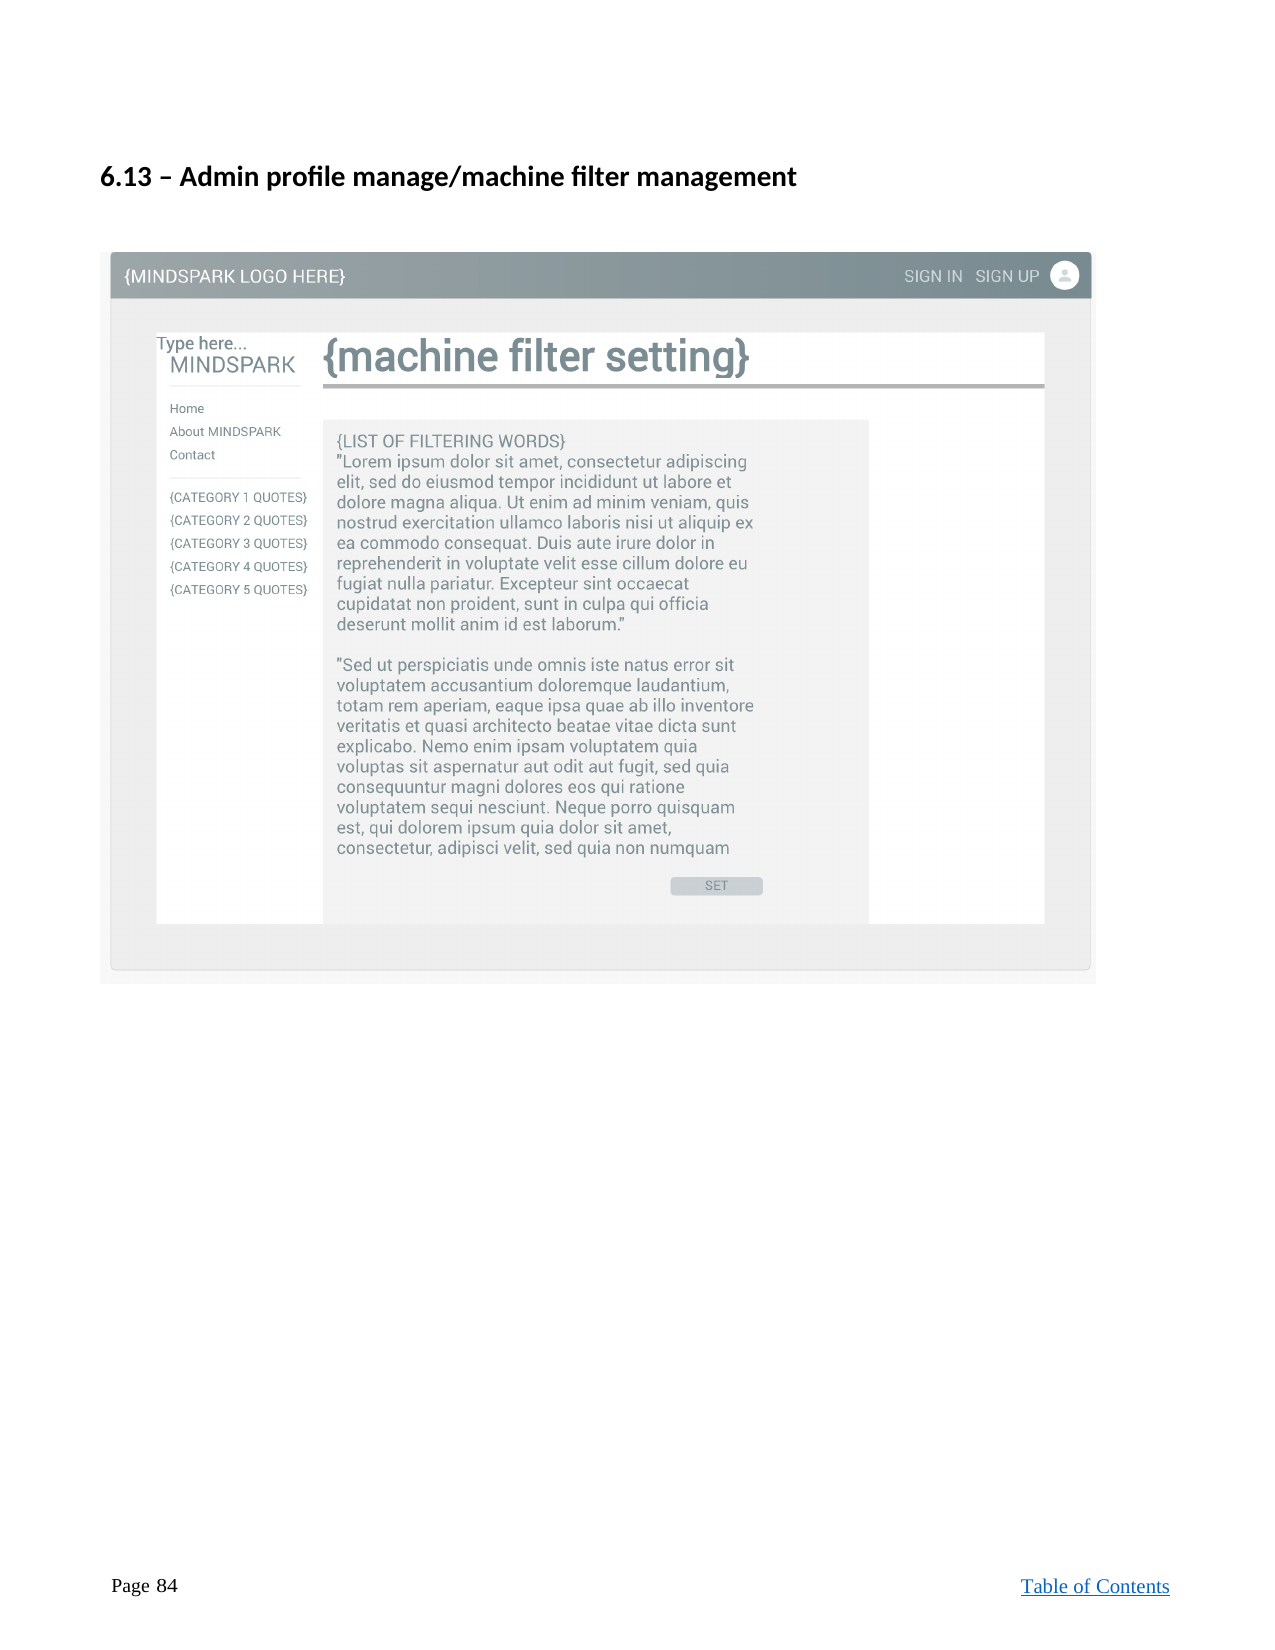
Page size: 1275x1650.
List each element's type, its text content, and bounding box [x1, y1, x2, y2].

picture [99, 252, 1097, 984]
subtitle 6.13 – Admin profile manage/machine filter management [100, 158, 1175, 194]
